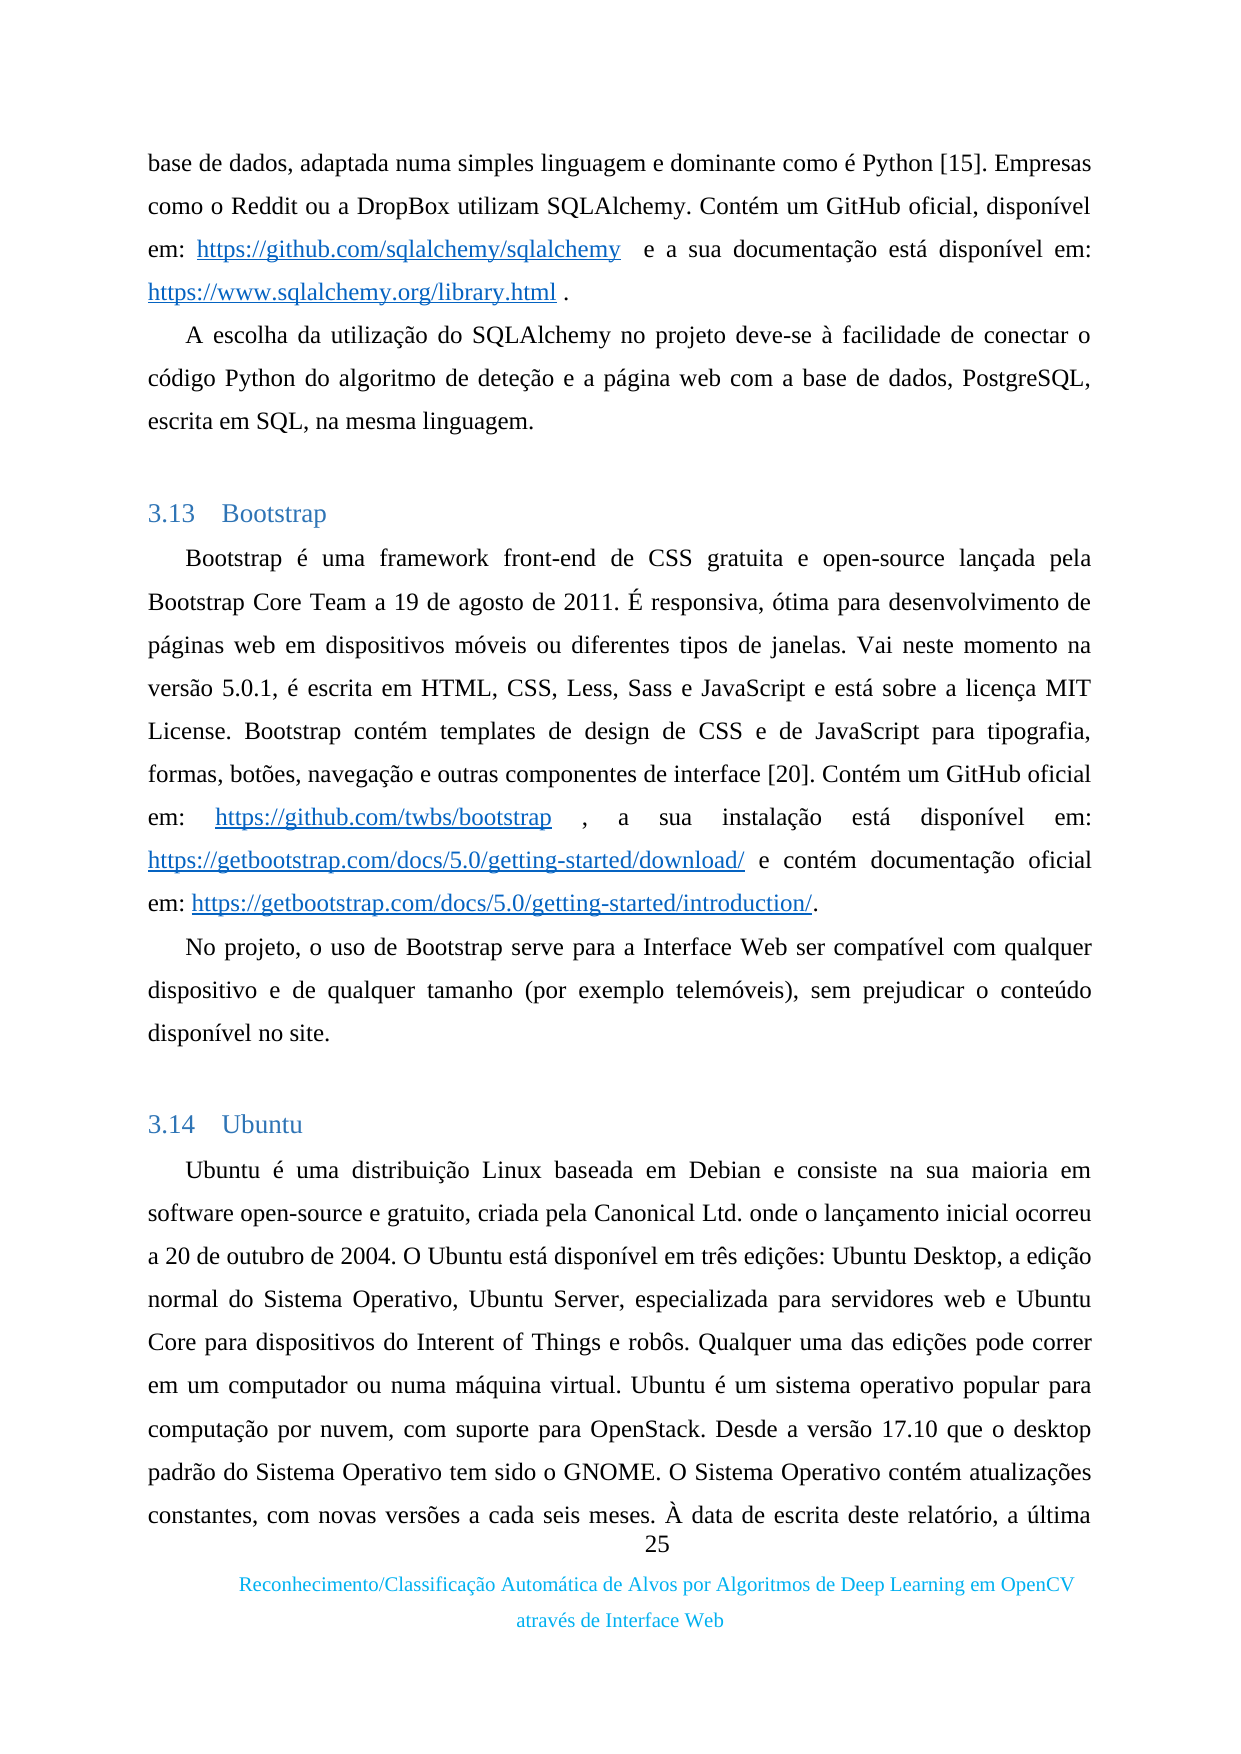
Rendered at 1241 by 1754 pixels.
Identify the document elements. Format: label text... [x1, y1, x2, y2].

picture [1035, 1581, 1042, 1589]
text Bootstrap é uma framework front-end de CSS gratuita e open-source lançada pela Bootstrap Core Team a 19 de agosto de 2011. É responsiva, ótima para desenvolvimento de páginas web em dispositivos móveis ou diferentes tipos de janelas. Vai neste momento na versão 5.0.1, é escrita em HTML, CSS, Less, Sass e JavaScript e está sobre a licença MIT License. Bootstrap contém templates de design de CSS e de JavaScript para tipografia, formas, botões, navegação e outras componentes de interface [20]. Contém um GitHub oficial em: https://github.com/twbs/bootstrap , a sua instalação está disponível em: https://getbootstrap.com/docs/5.0/getting-started/download/ e contém documentação oficial em: https://getbootstrap.com/docs/5.0/getting-started/introduction/. [148, 543, 1092, 917]
picture [717, 1580, 724, 1589]
picture [502, 1580, 509, 1589]
text No projeto, o uso de Bootstrap serve para a Interface Web ser compatível com qualquer dispositivo e de qualquer tamanho (por exemplo telemóveis), sem prejudicar o conteúdo disponível no site. [148, 932, 1092, 1047]
subtitle Bootstrap [148, 497, 1092, 528]
picture [378, 1577, 384, 1591]
text A escolha da utilização do SQLAlchemy no projeto deve-se à facilidade de conectar o código Python do algoritmo de deteção e a página web com a base de dados, PostgreSQL, escrita em SQL, na mesma linguagem. [148, 320, 1092, 435]
picture [281, 1581, 288, 1589]
subtitle Ubuntu [148, 1108, 1092, 1139]
picture [629, 1580, 636, 1589]
